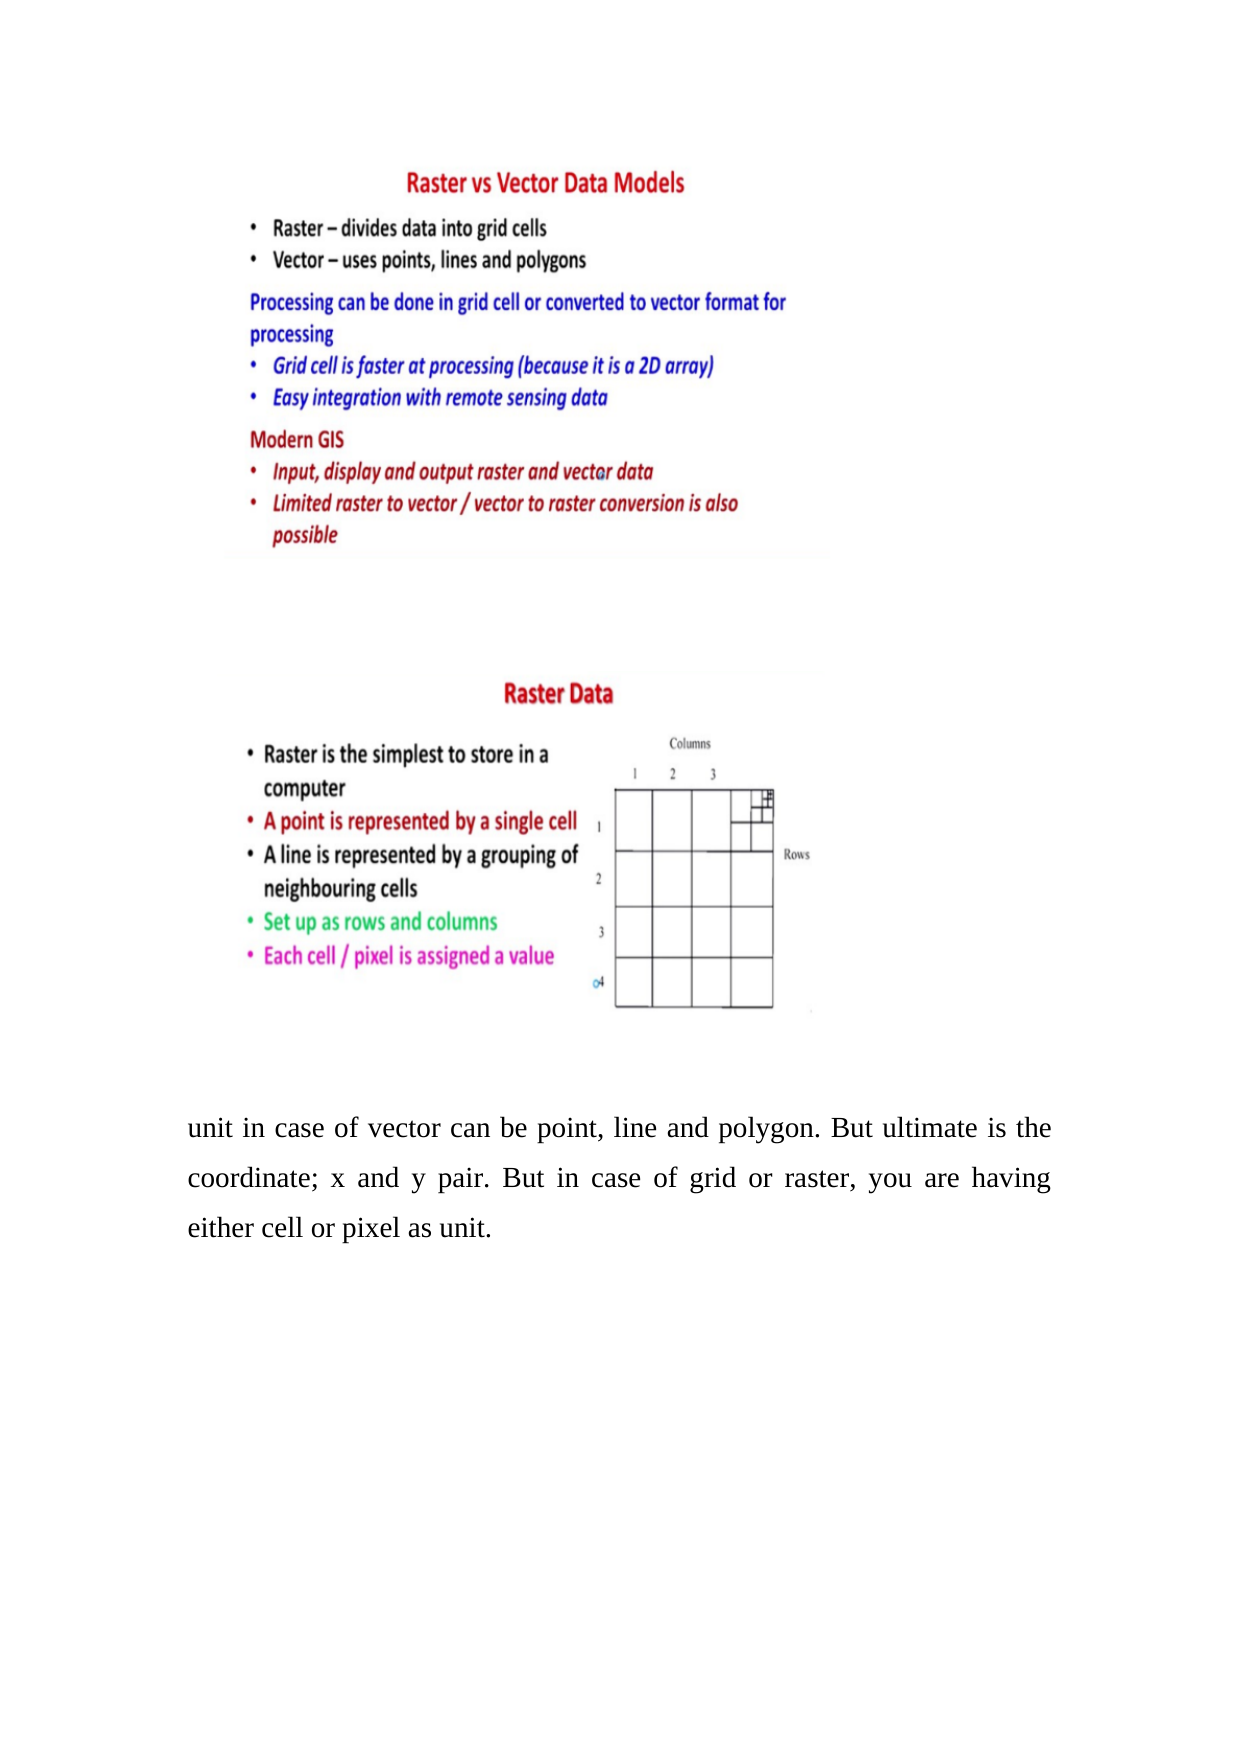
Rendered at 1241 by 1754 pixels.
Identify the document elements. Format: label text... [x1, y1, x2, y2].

text unit in case of vector can be point, line and polygon. But ultimate is the coordinate; x and y pair. But in case of grid or raster, you are having either cell or pixel as unit. [187, 1110, 1053, 1244]
picture [187, 671, 843, 1047]
picture [187, 150, 889, 559]
